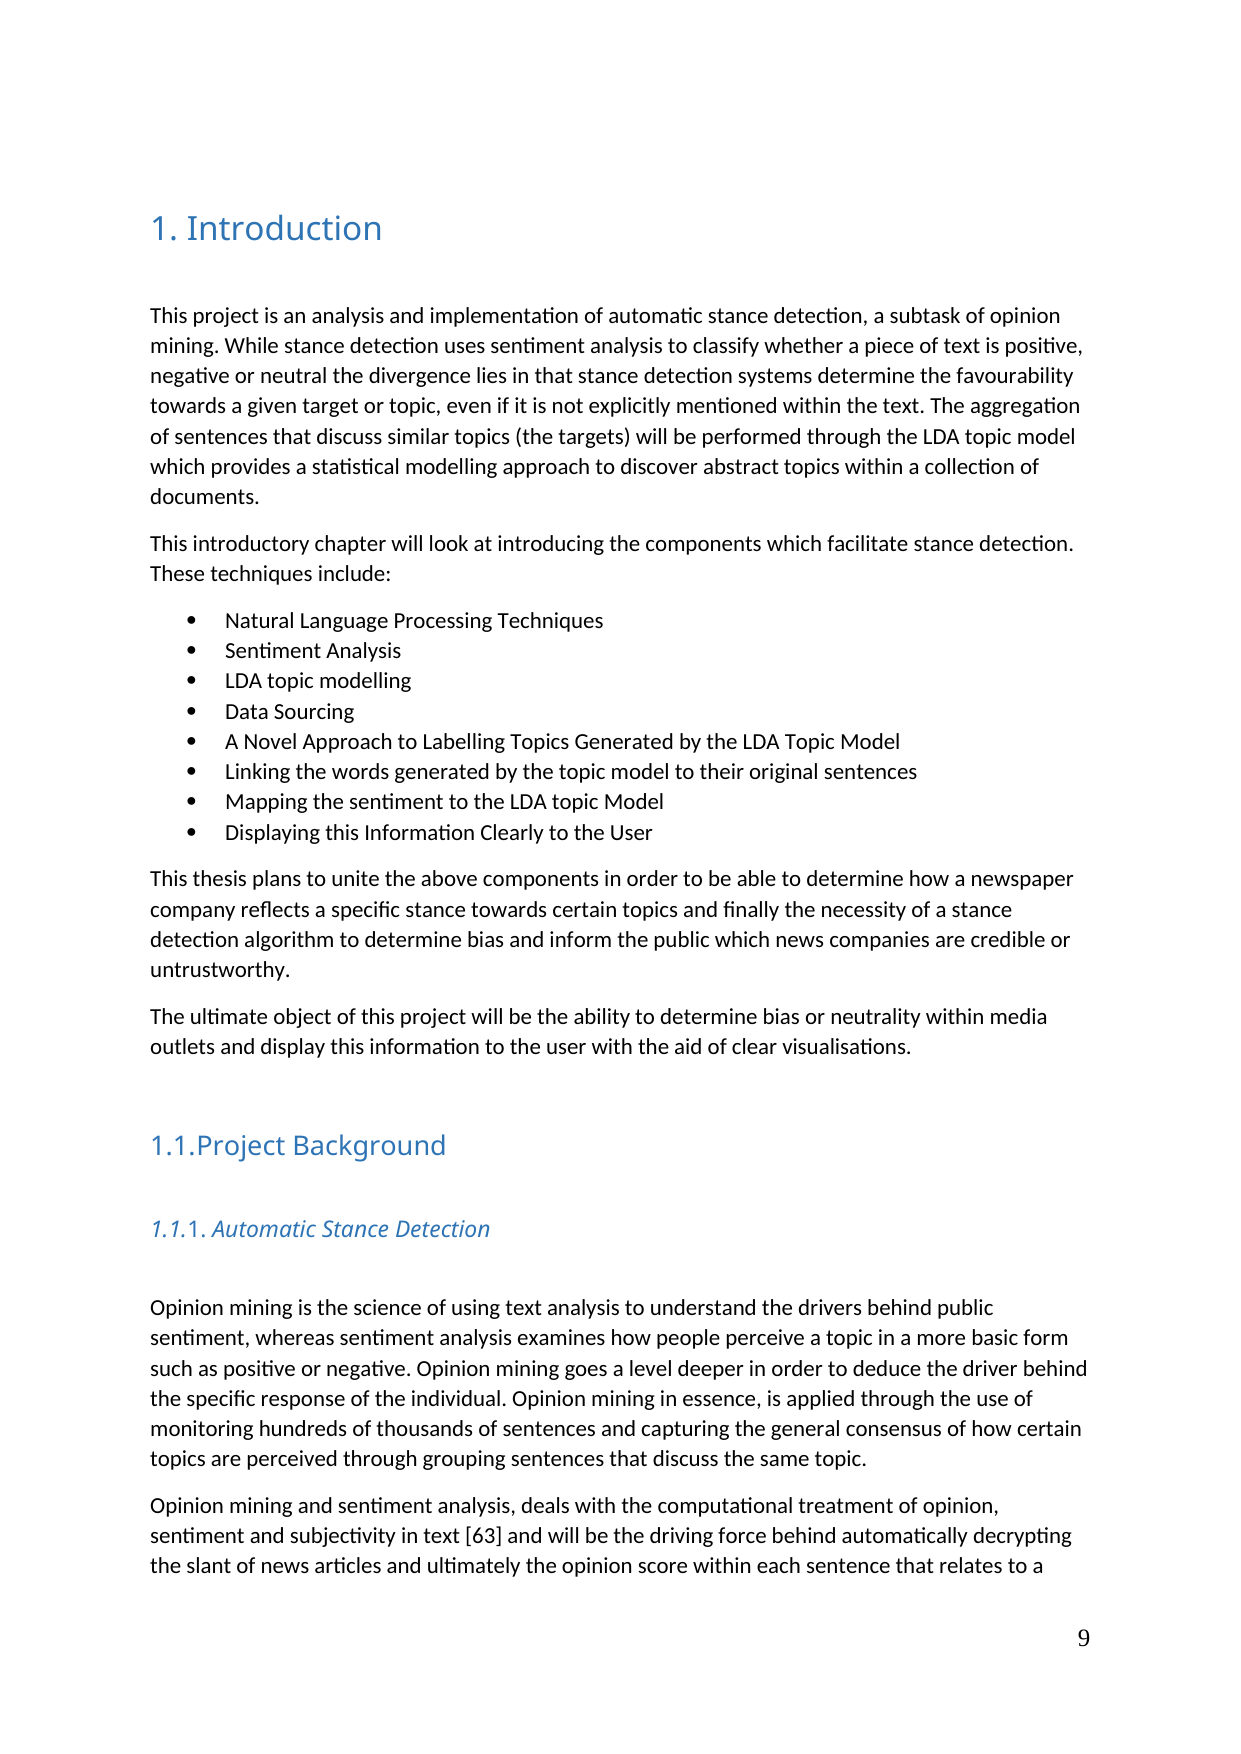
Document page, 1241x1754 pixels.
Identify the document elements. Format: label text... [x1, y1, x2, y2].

subtitle Project Background [150, 1126, 1090, 1163]
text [150, 1491, 1090, 1580]
text This thesis plans to unite the above components in order to be able to determine how a newspaper company reflects a specific stance towards certain topics and finally the necessity of a stance detection algorithm to determine bias and inform the public which news companies are credible or untrustworthy. [150, 864, 1090, 983]
subtitle 1.1.1. Automatic Stance Detection [150, 1213, 1090, 1244]
text Opinion mining is the science of using text analysis to understand the drivers behind public sentiment, whereas sentiment analysis examines how people perceive a topic in a more basic form such as positive or negative. Opinion mining goes a level deeper in order to deduce the driver behind the specific response of the individual. Opinion mining in essence, is applied through the use of monitoring hundreds of thousands of sentences and capturing the general consensus of how certain topics are perceived through grouping sentences that discuss the same topic. [150, 1293, 1090, 1472]
subtitle 1. Introduction [150, 205, 1090, 251]
list Displaying this Information Clearly to the User [187, 818, 1090, 846]
text This project is an analysis and implementation of automatic stance detection, a subtask of opinion mining. While stance detection uses sentiment analysis to classify whether a piece of text is positive, negative or neutral the divergence lies in that stance detection systems determine the favourability towards a given target or topic, even if it is not explicitly mentioned within the text. The aggregation of sentences that discuss similar topics (the targets) will be performed through the LDA topic model which provides a statistical modelling approach to discover abstract topics within a collection of documents. [150, 301, 1090, 510]
list Sentiment Analysis [187, 636, 1090, 664]
list LDA topic modelling [187, 667, 1090, 695]
text The ultimate object of this project will be the ability to determine bias or neutrality within media outlets and display this information to the user with the aid of clear visualisations. [150, 1002, 1090, 1060]
list Mapping the sentiment to the LDA topic Model [187, 787, 1090, 816]
list Linking the words generated by the topic model to their original sentences [187, 757, 1090, 785]
list Natural Language Processing Techniques [187, 606, 1090, 634]
list Data Sourcing [187, 697, 1090, 725]
list A Novel Approach to Labelling Topics Generated by the LDA Topic Model [187, 727, 1090, 755]
text This introductory chapter will look at introducing the components which facilitate stance detection. These techniques include: [150, 529, 1090, 587]
